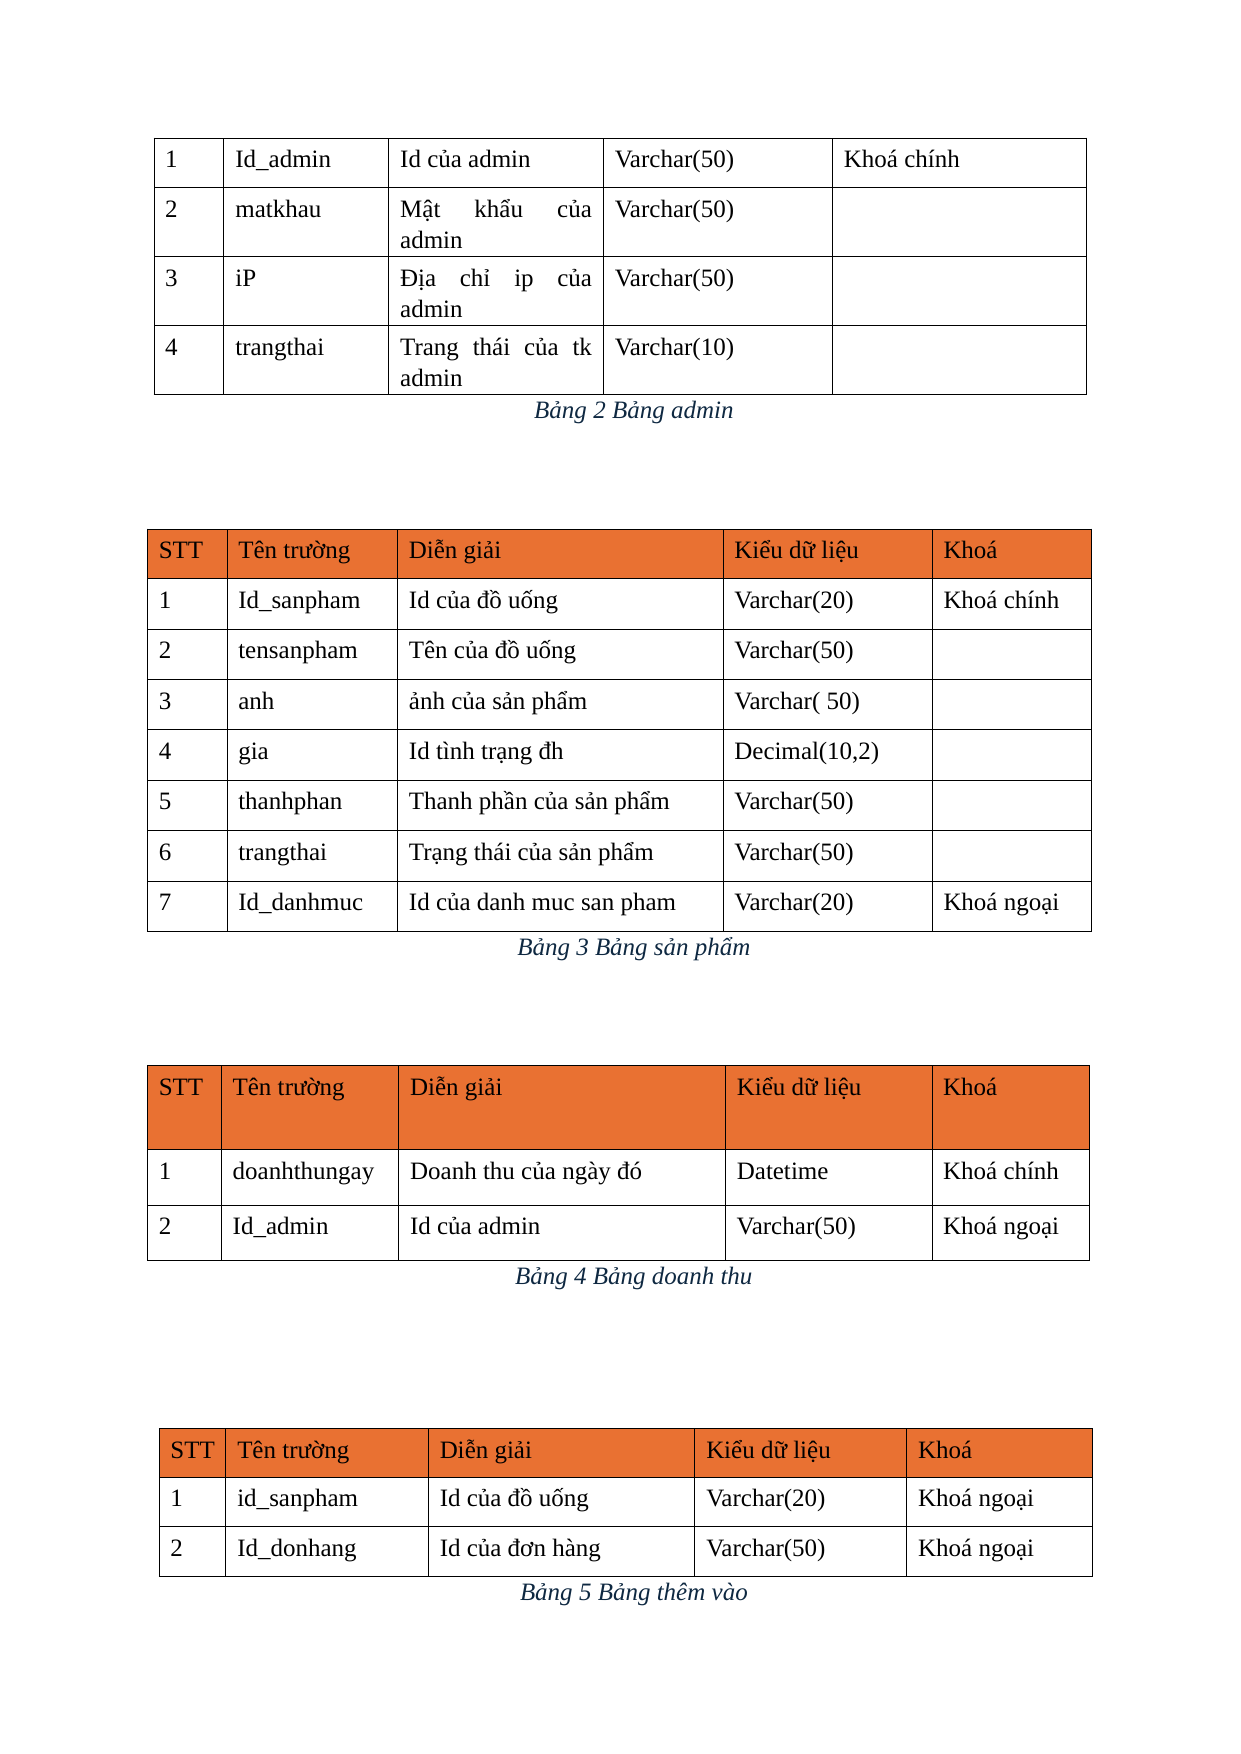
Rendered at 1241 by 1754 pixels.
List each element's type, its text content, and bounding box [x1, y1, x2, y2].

table_cell Varchar(10) [604, 326, 832, 394]
table_cell Varchar(50) [724, 831, 932, 881]
table_cell ảnh của sản phẩm [398, 680, 723, 729]
table_header Diễn giải [398, 530, 723, 578]
table_cell Id_sanpham [228, 579, 397, 629]
table_cell gia [228, 730, 397, 780]
table_cell Varchar(20) [724, 579, 932, 629]
table_cell Id_danhmuc [228, 882, 397, 931]
table_cell Id_admin [224, 139, 388, 187]
table_cell Khoá chính [933, 579, 1091, 629]
table_header Kiểu dữ liệu [695, 1429, 906, 1477]
table_cell Id của đồ uống [429, 1478, 694, 1526]
text Bảng 5 Bảng thêm vào [118, 1577, 1152, 1605]
table_cell 4 [155, 326, 223, 394]
table_cell Trạng thái của sản phẩm [398, 831, 723, 881]
text Bảng 2 Bảng admin [118, 395, 1152, 424]
table_cell Decimal(10,2) [724, 730, 932, 780]
table_cell Varchar(50) [604, 257, 832, 325]
table_cell 3 [155, 257, 223, 325]
table_cell tensanpham [228, 630, 397, 679]
table_cell Varchar( 50) [724, 680, 932, 729]
table_cell Khoá ngoại [933, 1206, 1089, 1260]
table_header Khoá [933, 530, 1091, 578]
table_cell Id của admin [399, 1206, 725, 1260]
table_cell thanhphan [228, 781, 397, 830]
table_cell anh [228, 680, 397, 729]
table_cell 1 [148, 1150, 221, 1204]
table_cell 1 [148, 579, 227, 629]
table_cell id_sanpham [226, 1478, 428, 1526]
table_cell Trang thái của tk admin [389, 326, 603, 394]
table_cell Varchar(50) [604, 139, 832, 187]
table_cell doanhthungay [222, 1150, 398, 1204]
table_cell [833, 326, 1086, 394]
table_cell [833, 257, 1086, 325]
table_cell Varchar(20) [724, 882, 932, 931]
table_cell [933, 630, 1091, 679]
table_cell [833, 188, 1086, 256]
table_cell Khoá ngoại [933, 882, 1091, 931]
table_cell Doanh thu của ngày đó [399, 1150, 725, 1204]
table_cell 1 [160, 1478, 225, 1526]
table_cell Datetime [726, 1150, 932, 1204]
table_header STT [148, 530, 227, 578]
table_cell iP [224, 257, 388, 325]
table_cell 5 [148, 781, 227, 830]
table_header Kiểu dữ liệu [724, 530, 932, 578]
table_cell trangthai [224, 326, 388, 394]
table_cell Khoá chính [833, 139, 1086, 187]
table_cell [933, 680, 1091, 729]
table_cell 2 [148, 1206, 221, 1260]
table_cell Tên của đồ uống [398, 630, 723, 679]
table_cell Khoá ngoại [907, 1527, 1092, 1576]
table_cell 3 [148, 680, 227, 729]
table_cell Varchar(50) [724, 630, 932, 679]
table_cell Varchar(50) [604, 188, 832, 256]
table_cell Varchar(50) [724, 781, 932, 830]
table_header Tên trường [222, 1066, 398, 1149]
text Bảng 3 Bảng sản phẩm [118, 932, 1152, 961]
table_cell Khoá chính [933, 1150, 1089, 1204]
table_cell Thanh phần của sản phẩm [398, 781, 723, 830]
table_cell 4 [148, 730, 227, 780]
table_cell Id của đồ uống [398, 579, 723, 629]
table_cell 2 [148, 630, 227, 679]
table_cell Id của admin [389, 139, 603, 187]
table_header Diễn giải [399, 1066, 725, 1149]
table_header Tên trường [228, 530, 397, 578]
table_cell 1 [155, 139, 223, 187]
table_cell Varchar(20) [695, 1478, 906, 1526]
table_cell Id_admin [222, 1206, 398, 1260]
table_cell Id tình trạng đh [398, 730, 723, 780]
table_cell [933, 781, 1091, 830]
table_cell 2 [160, 1527, 225, 1576]
table_cell Mật khẩu của admin [389, 188, 603, 256]
table_cell 2 [155, 188, 223, 256]
table_header STT [148, 1066, 221, 1149]
table_cell Id_donhang [226, 1527, 428, 1576]
table_cell Id của danh muc san pham [398, 882, 723, 931]
table_header Diễn giải [429, 1429, 694, 1477]
table_cell matkhau [224, 188, 388, 256]
table_header STT [160, 1429, 225, 1477]
table_cell Khoá ngoại [907, 1478, 1092, 1526]
table_header Khoá [933, 1066, 1089, 1149]
table_cell 6 [148, 831, 227, 881]
table_cell Địa chỉ ip của admin [389, 257, 603, 325]
table_cell [933, 831, 1091, 881]
table_header Khoá [907, 1429, 1092, 1477]
table_cell 7 [148, 882, 227, 931]
table_cell [933, 730, 1091, 780]
table_cell Id của đơn hàng [429, 1527, 694, 1576]
table_header Kiểu dữ liệu [726, 1066, 932, 1149]
table_cell Varchar(50) [695, 1527, 906, 1576]
table_cell trangthai [228, 831, 397, 881]
text Bảng 4 Bảng doanh thu [118, 1261, 1152, 1290]
table_cell Varchar(50) [726, 1206, 932, 1260]
table_header Tên trường [226, 1429, 428, 1477]
